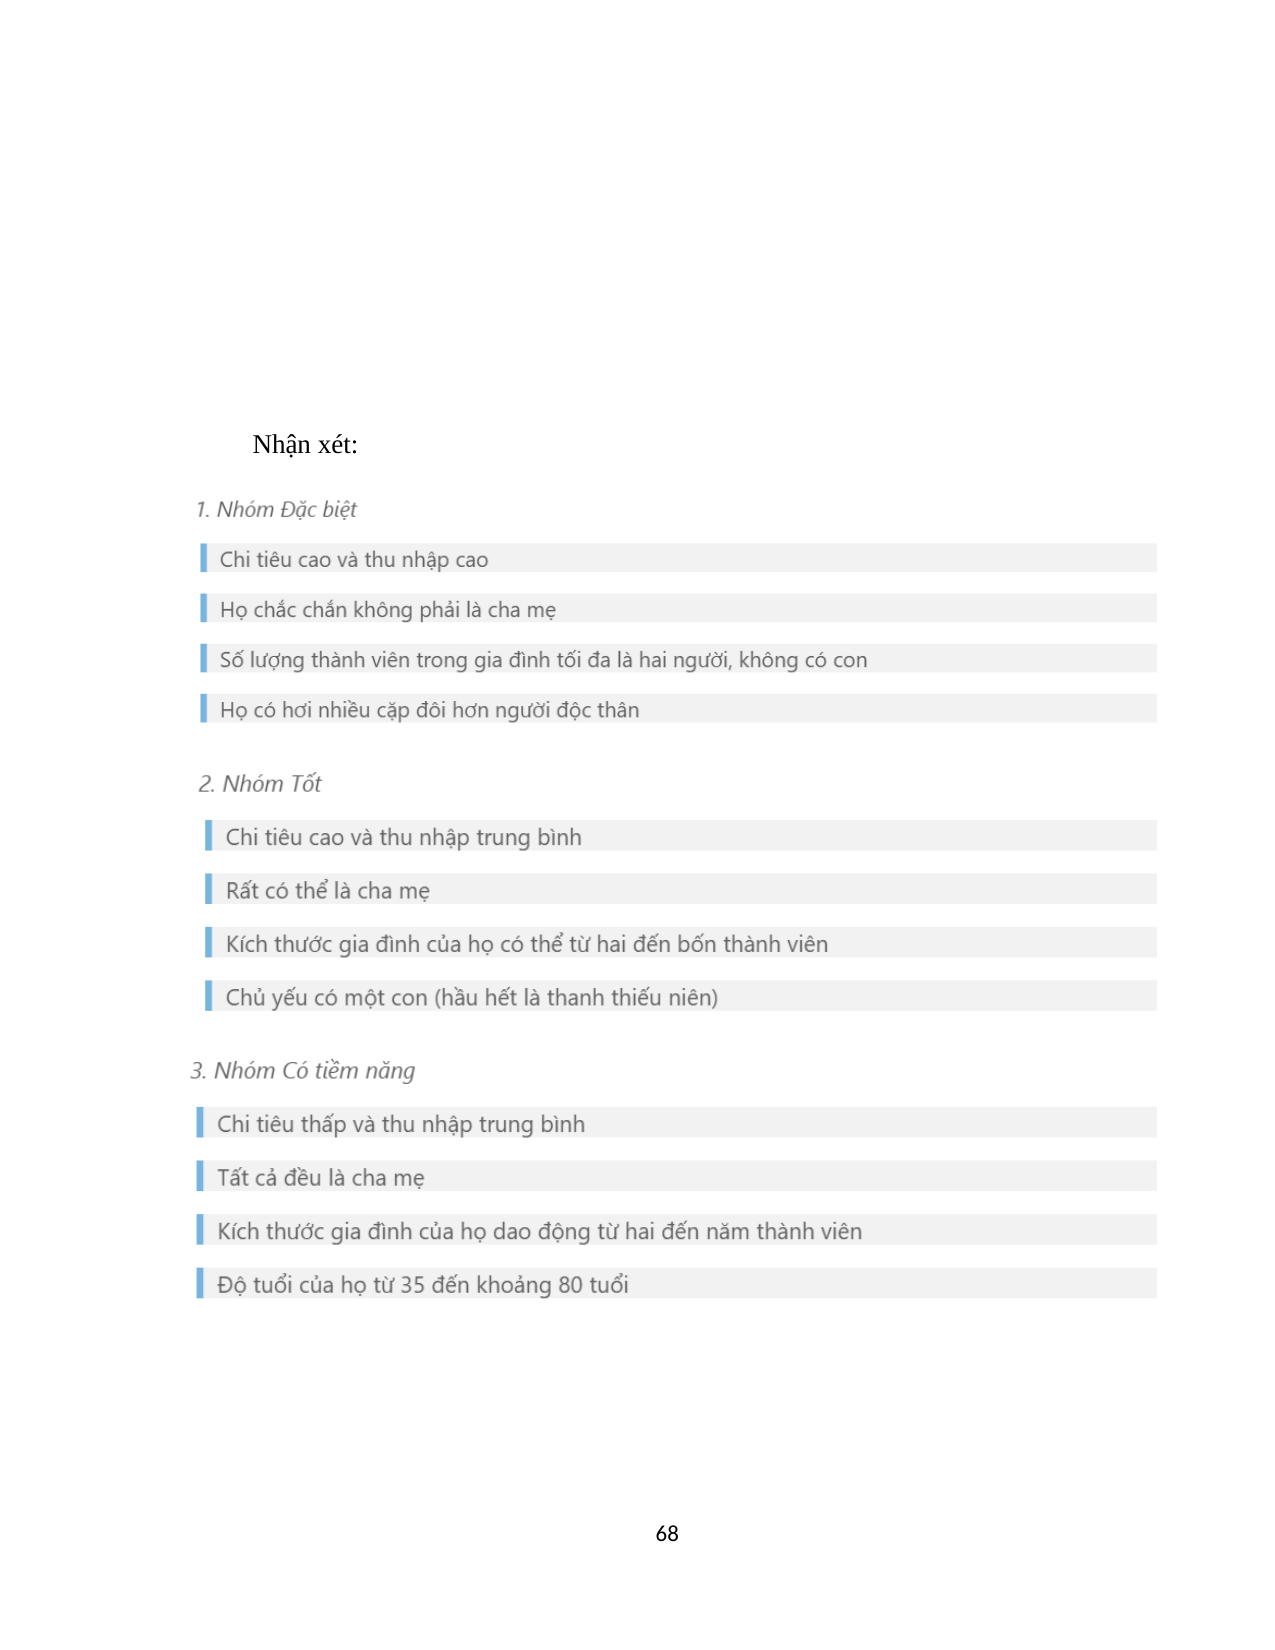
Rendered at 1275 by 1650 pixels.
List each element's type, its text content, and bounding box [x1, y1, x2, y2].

picture [177, 1049, 1157, 1318]
picture [177, 759, 1157, 1036]
picture [177, 478, 1157, 746]
text Nhận xét: [177, 428, 1157, 459]
